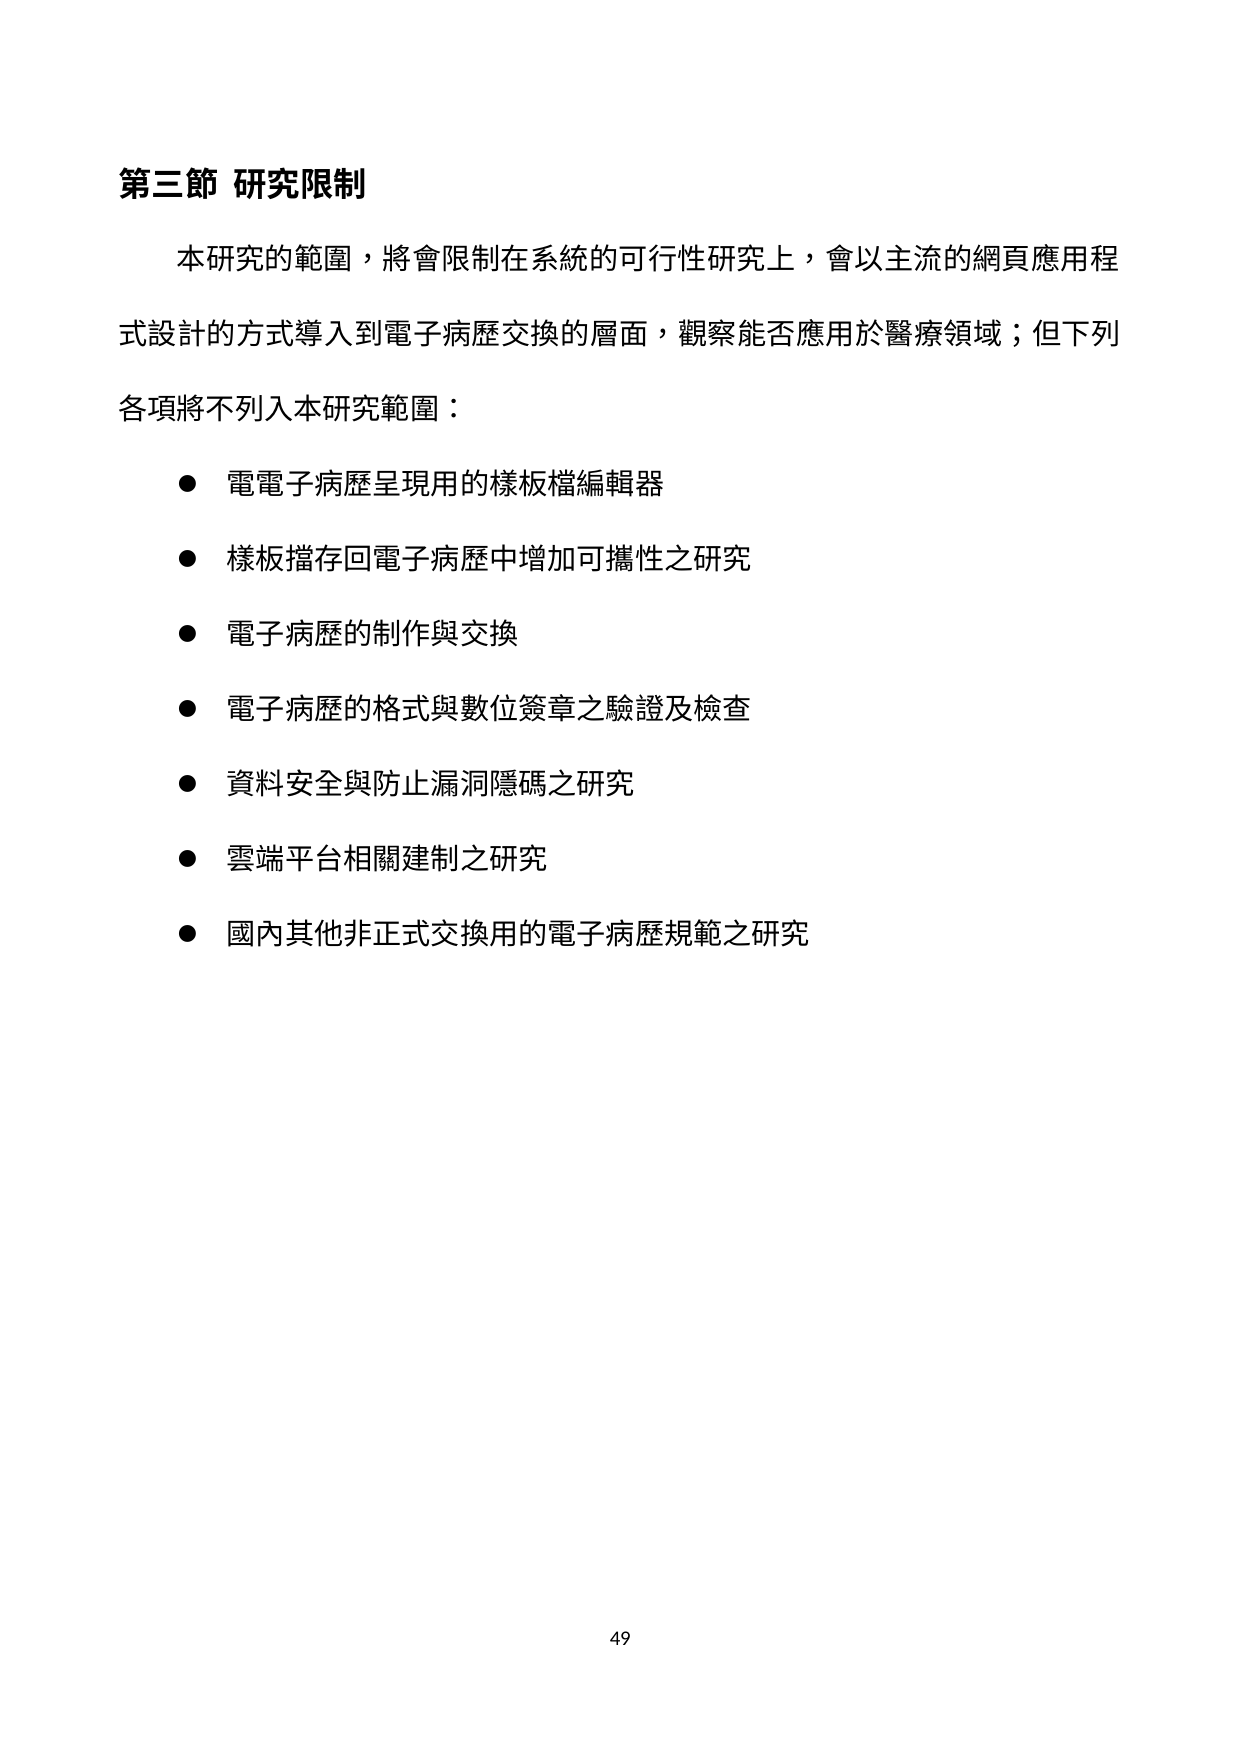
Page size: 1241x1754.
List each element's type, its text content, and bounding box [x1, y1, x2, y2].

list 電子病歷的格式與數位簽章之驗證及檢查 [176, 669, 1122, 744]
list 國內其他非正式交換用的電子病歷規範之研究 [176, 894, 1122, 969]
list 資料安全與防止漏洞隱碼之研究 [176, 744, 1122, 819]
list 電電子病歷呈現用的樣板檔編輯器 [176, 444, 1122, 519]
list 雲端平台相關建制之研究 [176, 819, 1122, 894]
subtitle 研究限制 [118, 144, 1122, 219]
list 電子病歷的制作與交換 [176, 594, 1122, 669]
list 樣板擋存回電子病歷中增加可攜性之研究 [176, 519, 1122, 594]
text 本研究的範圍，將會限制在系統的可行性研究上，會以主流的網頁應用程式設計的方式導入到電子病歷交換的層面，觀察能否應用於醫療領域；但下列各項將不列入本研究範圍： [118, 219, 1122, 444]
